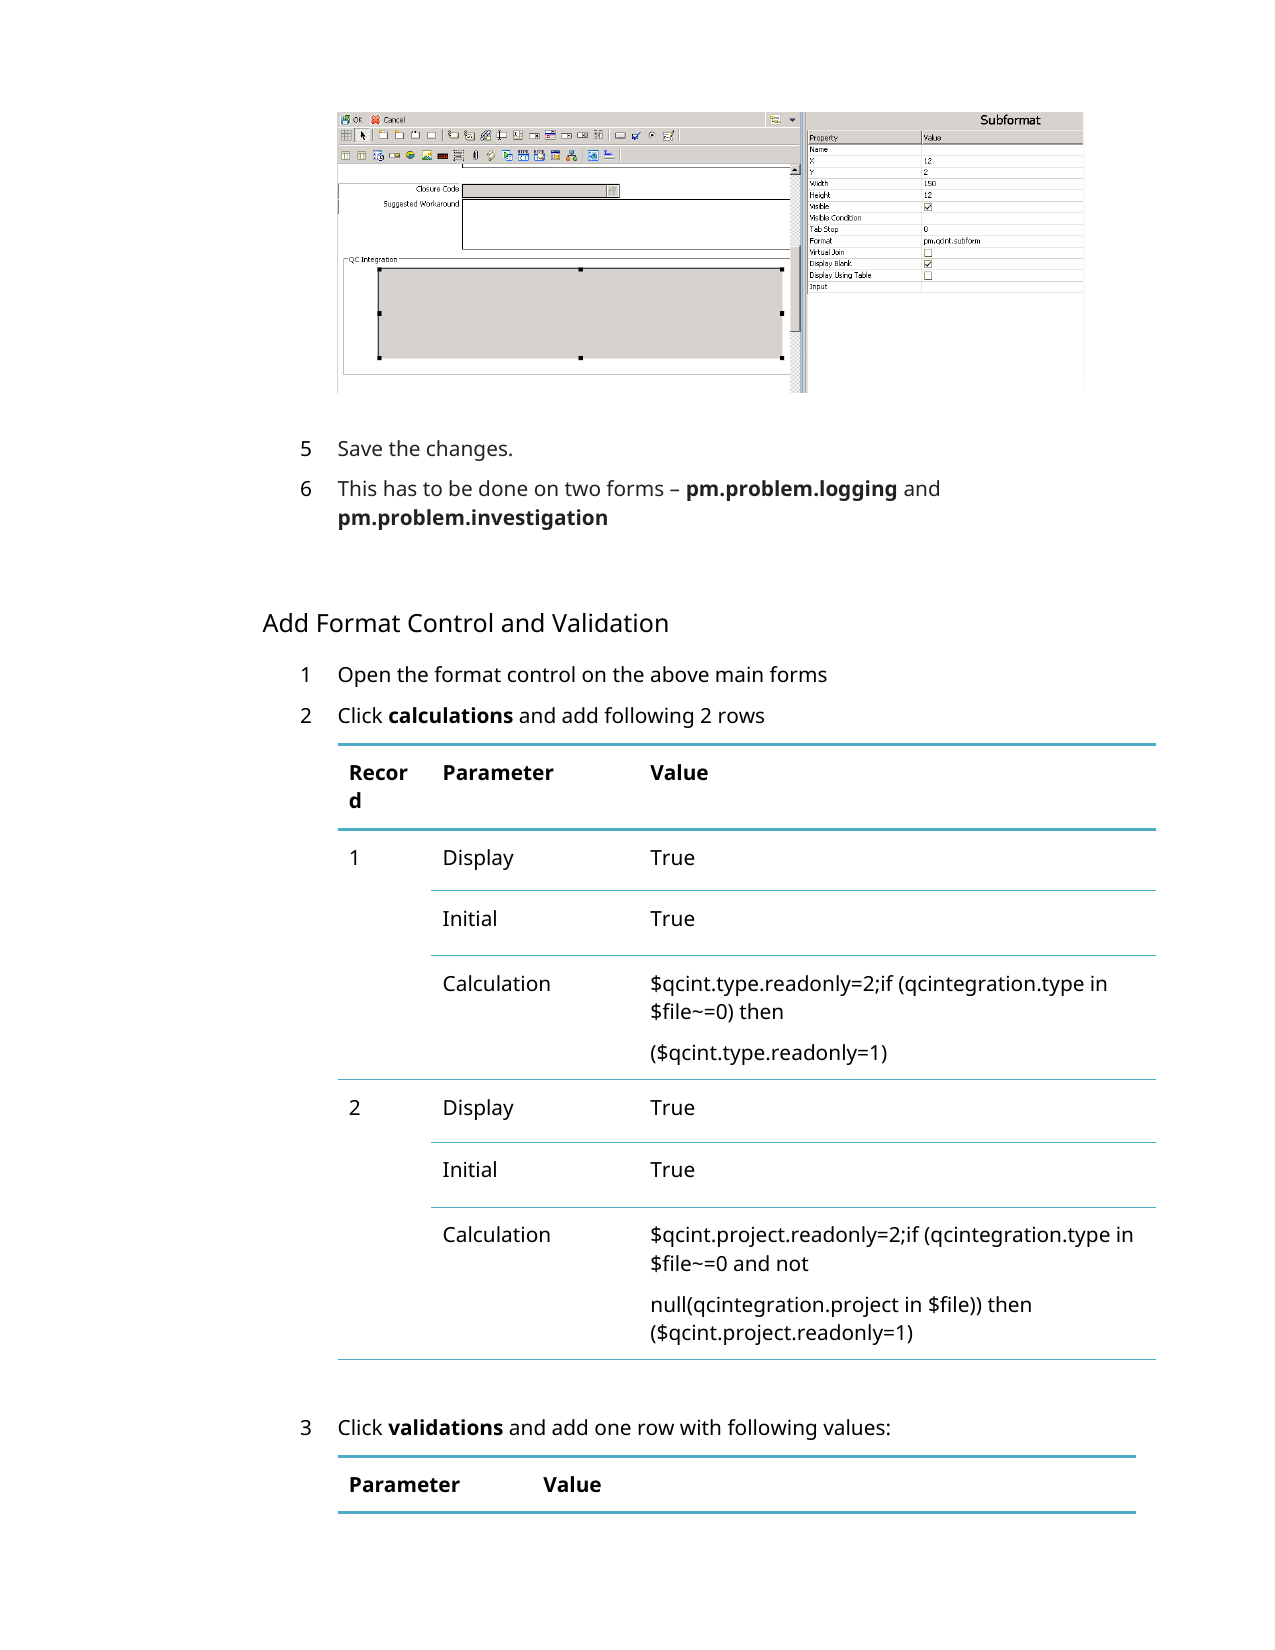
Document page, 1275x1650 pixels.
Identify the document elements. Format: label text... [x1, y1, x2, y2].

list This has to be done on two forms – pm.problem.logging and pm.problem.investigation [300, 474, 1162, 531]
table_cell $qcint.type.readonly=2;if (qcintegration.type in $file~=0) then ($qcint.type.readonly=1) [639, 956, 1156, 1079]
table_header Value [639, 746, 1156, 827]
table_header Record [338, 746, 431, 827]
list Click calculations and add following 2 rows [300, 702, 1162, 730]
table_cell $qcint.project.readonly=2;if (qcintegration.type in $file~=0 and not null(qcintegration.project in $file)) then ($qcint.project.readonly=1) [639, 1208, 1156, 1359]
table_cell True [639, 1143, 1156, 1207]
table_header Parameter [431, 746, 639, 827]
list Open the format control on the above main forms [300, 661, 1162, 689]
text Add Format Control and Validation [262, 606, 1162, 640]
table_cell 2 [338, 1080, 431, 1359]
table_cell Calculation [431, 1208, 639, 1359]
table_cell Calculation [431, 956, 639, 1079]
table_cell Initial [431, 1143, 639, 1207]
table_cell True [639, 1080, 1156, 1142]
table_cell 1 [338, 831, 431, 1079]
table_header Parameter [338, 1458, 532, 1511]
table_header Value [532, 1458, 1136, 1511]
picture [337, 112, 1085, 393]
table_cell Display [431, 1080, 639, 1142]
table_cell True [639, 891, 1156, 955]
list Click validations and add one row with following values: [300, 1413, 1162, 1442]
table_cell Initial [431, 891, 639, 955]
table_cell Display [431, 831, 639, 890]
list Save the changes. [300, 434, 1162, 462]
table_cell True [639, 831, 1156, 890]
